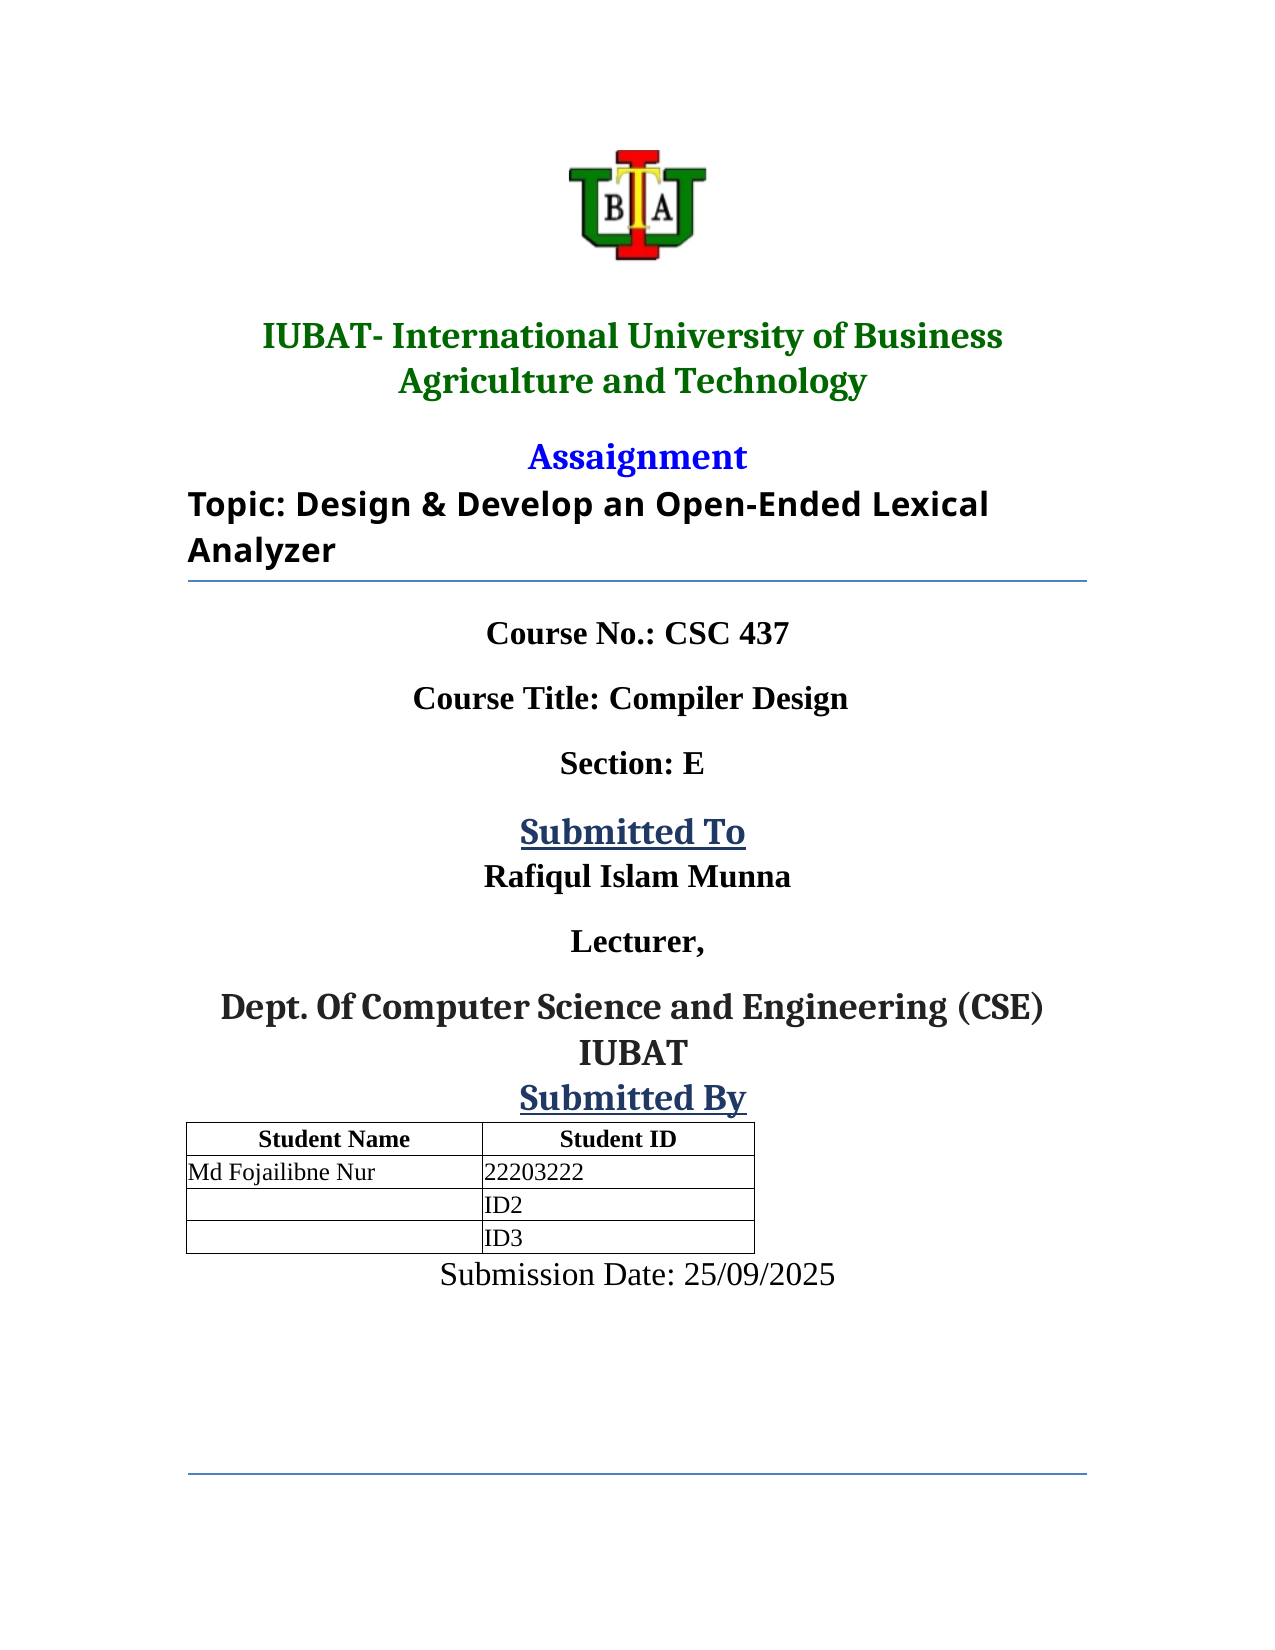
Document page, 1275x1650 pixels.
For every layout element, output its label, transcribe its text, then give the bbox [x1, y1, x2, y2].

text IUBAT- International University of Business Agriculture and Technology [187, 315, 1078, 403]
text Course Title: Compiler Design [187, 678, 1087, 717]
text Dept. Of Computer Science and Engineering (CSE) [187, 986, 1079, 1029]
table_cell 22203222 [483, 1156, 754, 1187]
text Lecturer, [187, 921, 1087, 959]
title Topic: Design & Develop an Open-Ended Lexical Analyzer [187, 481, 1087, 582]
table_cell ID2 [483, 1189, 754, 1220]
text Course No.: CSC 437 [187, 613, 1087, 652]
table_cell [187, 1189, 482, 1220]
text IUBAT [187, 1031, 1079, 1074]
table_cell Md Fojailibne Nur [187, 1156, 482, 1187]
text Rafiqul Islam Munna [187, 856, 1087, 894]
text Assaignment [187, 436, 1087, 479]
picture [568, 150, 707, 269]
text Section: E [187, 743, 1077, 782]
text Submitted To [187, 811, 1079, 854]
text Submitted By [187, 1076, 1079, 1119]
table_cell [187, 1221, 482, 1253]
table_header Student ID [483, 1123, 754, 1154]
table_cell ID3 [483, 1221, 754, 1253]
table_header Student Name [187, 1123, 482, 1154]
text Submission Date: 25/09/2025 [187, 1254, 1087, 1293]
